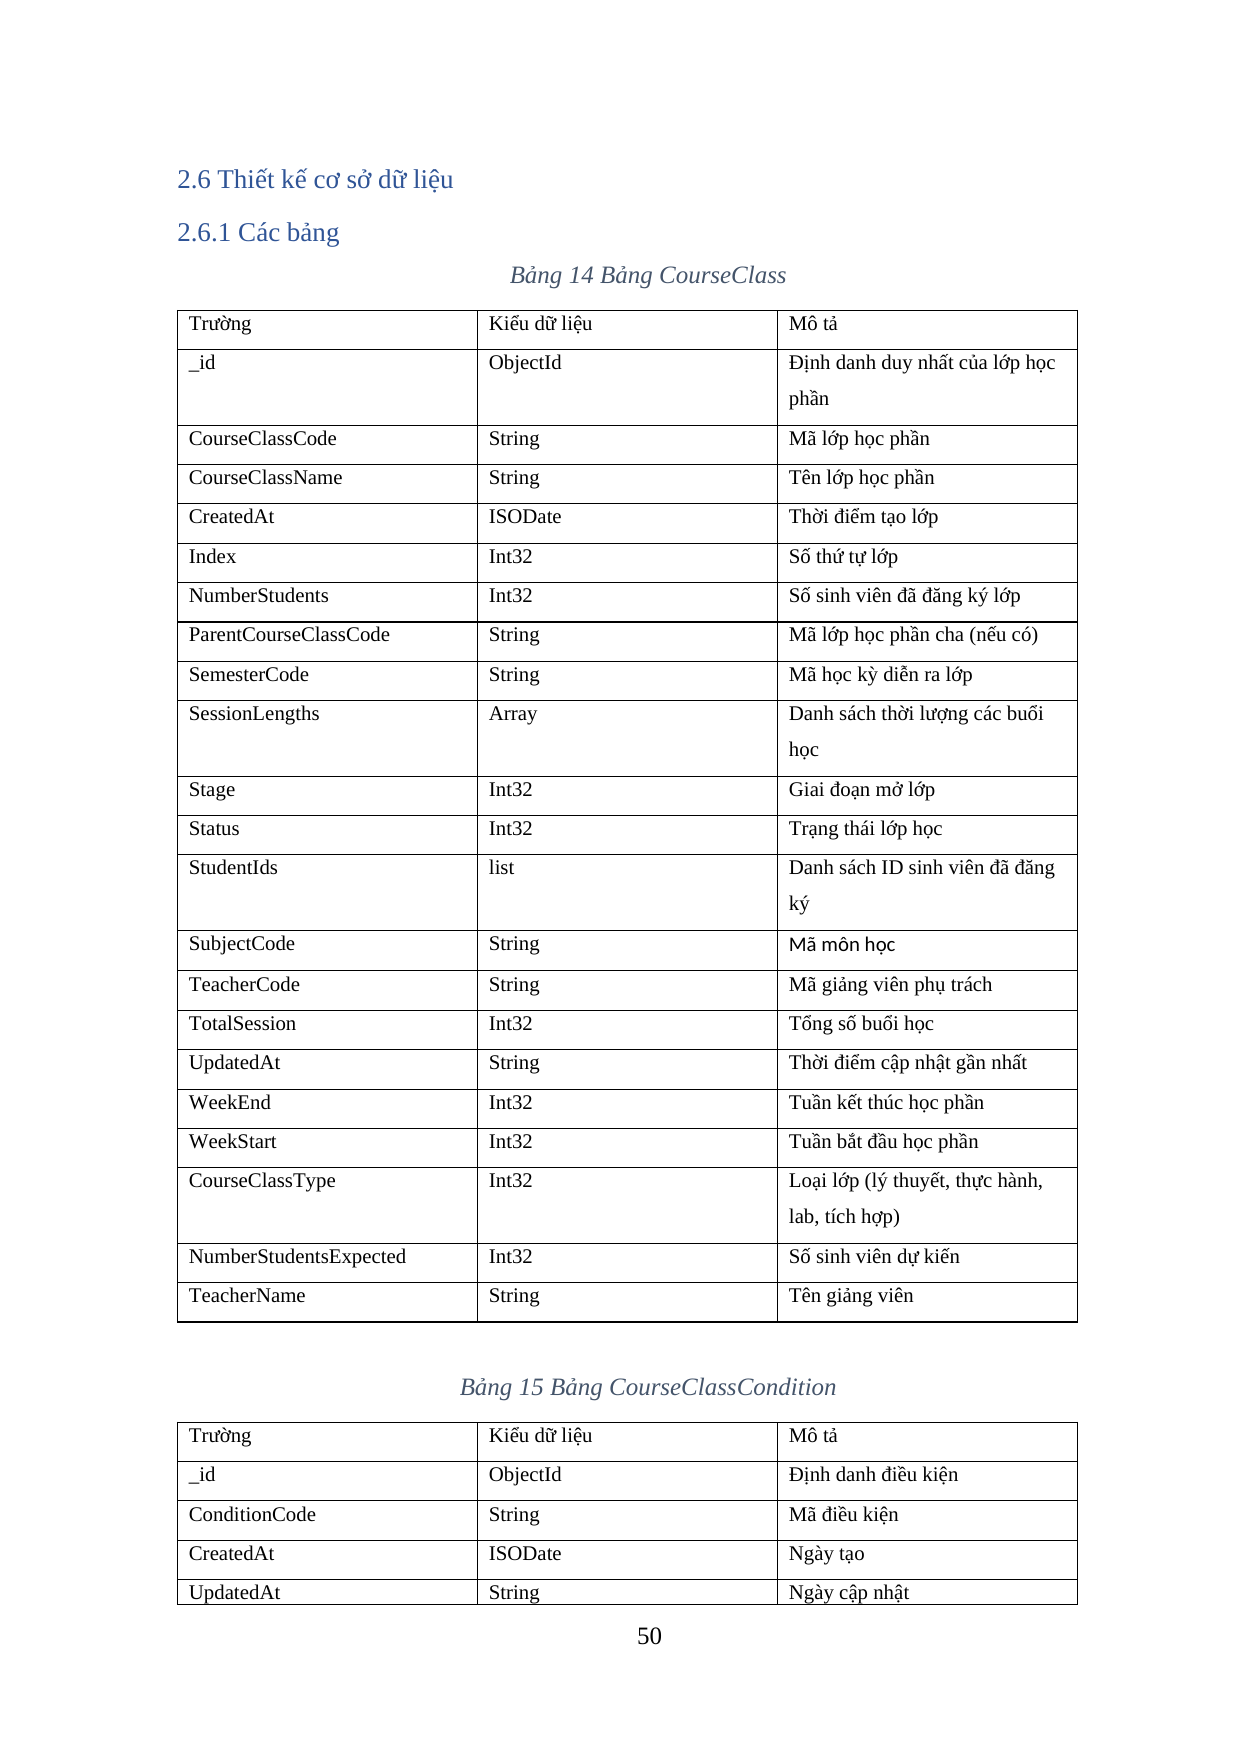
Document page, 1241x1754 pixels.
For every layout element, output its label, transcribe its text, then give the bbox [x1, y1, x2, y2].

table_cell Danh sách thời lượng các buổi học [778, 701, 1077, 776]
table_cell Thời điểm tạo lớp [778, 504, 1077, 543]
table_header Mô tả [778, 1423, 1077, 1461]
table_cell ObjectId [478, 350, 777, 424]
table_cell Index [178, 544, 477, 582]
table_cell UpdatedAt [178, 1050, 477, 1088]
table_cell Số thứ tự lớp [778, 544, 1077, 582]
table_cell Ngày tạo [778, 1541, 1077, 1579]
table_cell CourseClassName [178, 465, 477, 503]
text Bảng 14 Bảng CourseClass [177, 260, 1122, 289]
table_cell ISODate [478, 504, 777, 543]
table_cell Giai đoạn mở lớp [778, 777, 1077, 815]
table_cell CreatedAt [178, 1541, 477, 1579]
table_cell Stage [178, 777, 477, 815]
table_cell ParentCourseClassCode [178, 623, 477, 661]
table_cell Int32 [478, 816, 777, 854]
text Bảng 15 Bảng CourseClassCondition [177, 1372, 1122, 1401]
table_cell Int32 [478, 544, 777, 582]
table_cell String [478, 662, 777, 700]
table_cell TeacherCode [178, 971, 477, 1010]
table_cell TeacherName [178, 1283, 477, 1321]
table_cell list [478, 855, 777, 930]
table_cell StudentIds [178, 855, 477, 930]
table_cell SessionLengths [178, 701, 477, 776]
table_cell NumberStudentsExpected [178, 1244, 477, 1282]
table_header Kiểu dữ liệu [478, 311, 777, 349]
table_cell Mã lớp học phần [778, 426, 1077, 464]
table_cell WeekEnd [178, 1090, 477, 1128]
table_cell _id [178, 350, 477, 424]
table_cell Int32 [478, 1129, 777, 1167]
table_cell CreatedAt [178, 504, 477, 543]
table_cell Thời điểm cập nhật gần nhất [778, 1050, 1077, 1088]
table_cell Tuần bắt đầu học phần [778, 1129, 1077, 1167]
table_cell Int32 [478, 777, 777, 815]
table_cell String [478, 623, 777, 661]
table_cell Mã lớp học phần cha (nếu có) [778, 623, 1077, 661]
table_cell String [478, 1501, 777, 1540]
table_cell Int32 [478, 1244, 777, 1282]
table_cell ObjectId [478, 1462, 777, 1500]
table_cell Tên giảng viên [778, 1283, 1077, 1321]
table_cell Int32 [478, 1090, 777, 1128]
table_cell SemesterCode [178, 662, 477, 700]
subtitle 2.6 Thiết kế cơ sở dữ liệu [177, 164, 1122, 195]
table_cell Tuần kết thúc học phần [778, 1090, 1077, 1128]
table_cell String [478, 426, 777, 464]
table_cell UpdatedAt [178, 1580, 477, 1604]
table_cell Số sinh viên đã đăng ký lớp [778, 583, 1077, 621]
table_cell String [478, 1050, 777, 1088]
table_cell Số sinh viên dự kiến [778, 1244, 1077, 1282]
table_header Mô tả [778, 311, 1077, 349]
table_cell Tên lớp học phần [778, 465, 1077, 503]
table_cell Định danh điều kiện [778, 1462, 1077, 1500]
table_cell Array [478, 701, 777, 776]
table_header Kiểu dữ liệu [478, 1423, 777, 1461]
table_cell ConditionCode [178, 1501, 477, 1540]
table_cell Trạng thái lớp học [778, 816, 1077, 854]
table_cell Định danh duy nhất của lớp học phần [778, 350, 1077, 424]
table_cell Int32 [478, 583, 777, 621]
table_cell _id [178, 1462, 477, 1500]
table_cell String [478, 971, 777, 1010]
table_cell Status [178, 816, 477, 854]
table_cell Danh sách ID sinh viên đã đăng ký [778, 855, 1077, 930]
table_cell Loại lớp (lý thuyết, thực hành, lab, tích hợp) [778, 1168, 1077, 1243]
table_cell Mã môn học [778, 931, 1077, 970]
table_cell String [478, 931, 777, 970]
table_cell Mã học kỳ diễn ra lớp [778, 662, 1077, 700]
table_cell Int32 [478, 1168, 777, 1243]
table_cell String [478, 465, 777, 503]
table_cell WeekStart [178, 1129, 477, 1167]
table_cell ISODate [478, 1541, 777, 1579]
table_cell SubjectCode [178, 931, 477, 970]
table_cell CourseClassCode [178, 426, 477, 464]
table_header Trường [178, 1423, 477, 1461]
table_cell Mã giảng viên phụ trách [778, 971, 1077, 1010]
table_cell Ngày cập nhật [778, 1580, 1077, 1604]
table_cell Int32 [478, 1011, 777, 1049]
table_cell String [478, 1580, 777, 1604]
table_cell CourseClassType [178, 1168, 477, 1243]
table_cell String [478, 1283, 777, 1321]
table_cell NumberStudents [178, 583, 477, 621]
table_cell Tổng số buổi học [778, 1011, 1077, 1049]
table_cell TotalSession [178, 1011, 477, 1049]
subtitle 2.6.1 Các bảng [177, 216, 1122, 247]
table_cell Mã điều kiện [778, 1501, 1077, 1540]
table_header Trường [178, 311, 477, 349]
